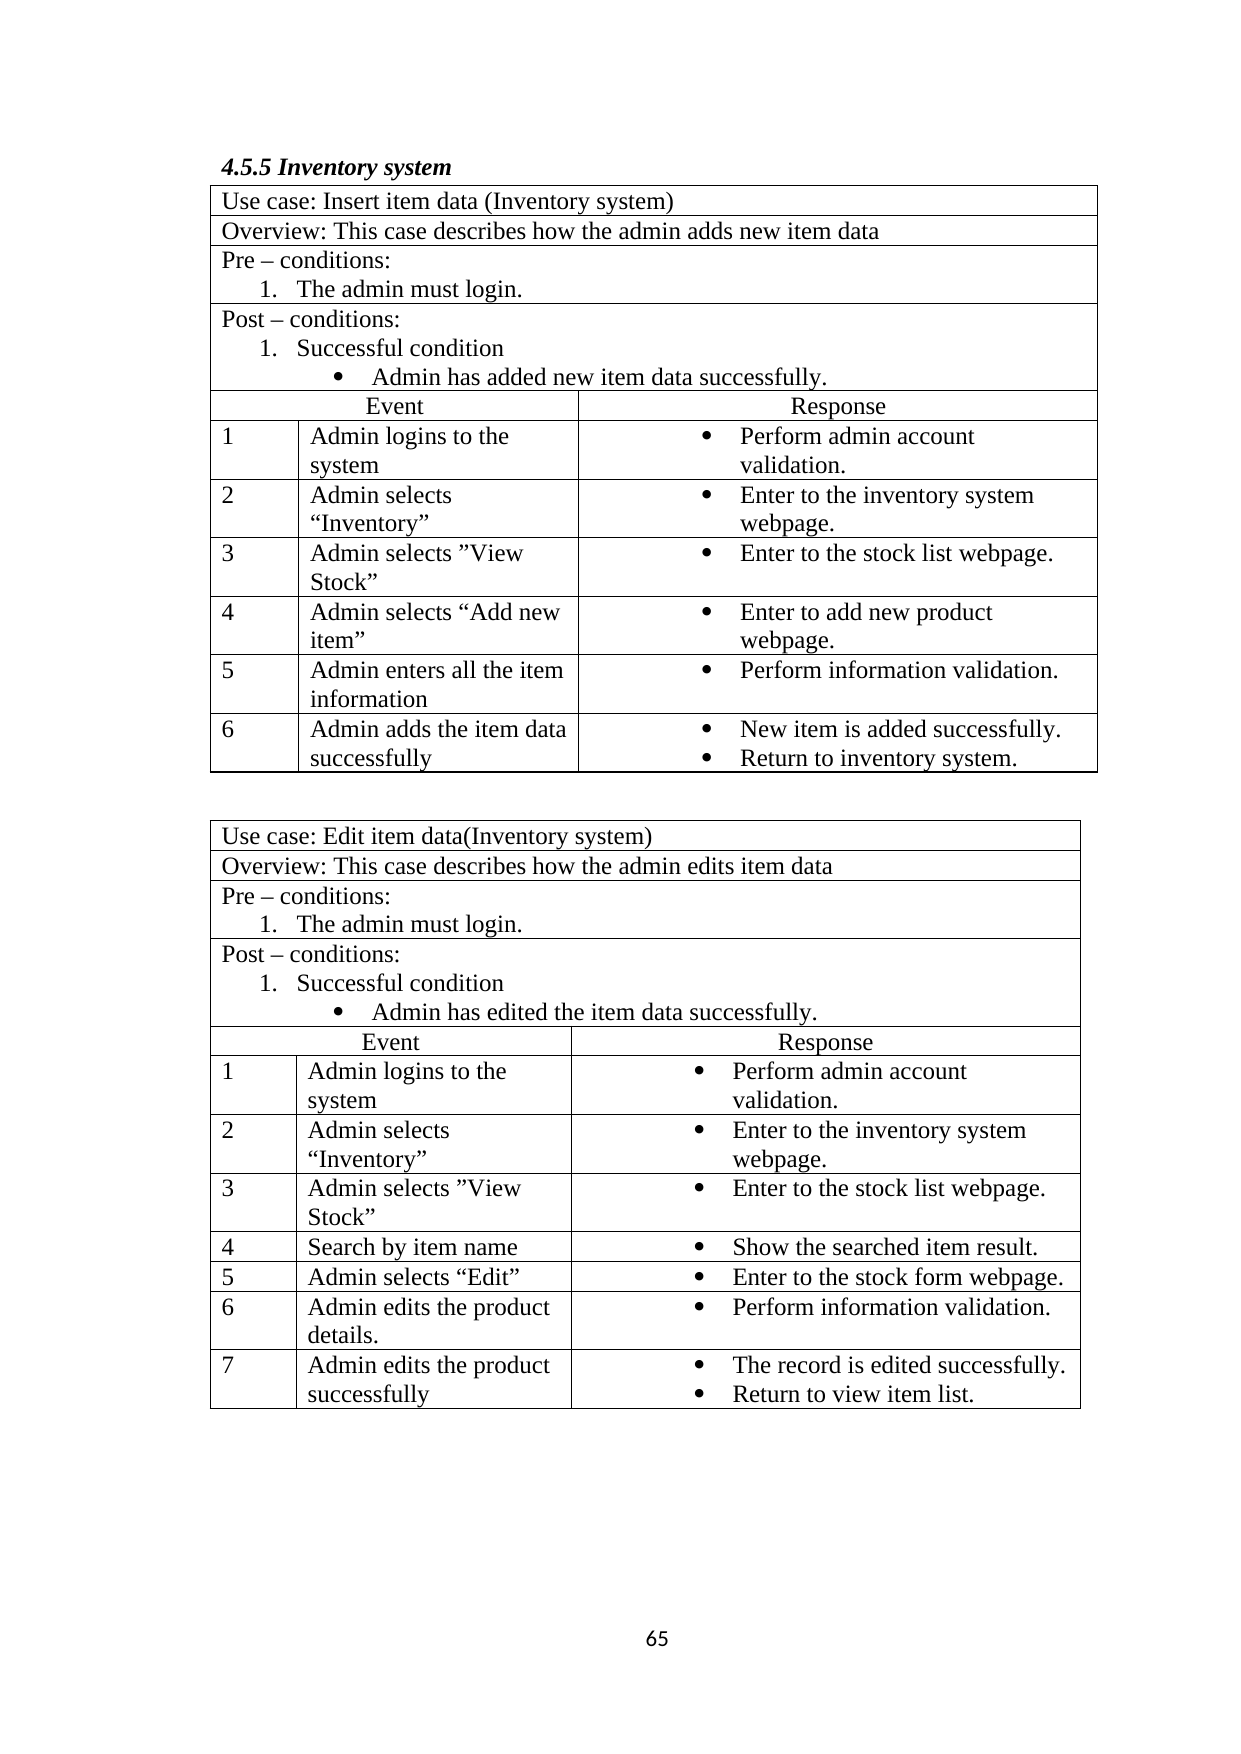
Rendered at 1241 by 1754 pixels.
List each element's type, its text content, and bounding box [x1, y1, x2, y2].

table_cell New item is added successfully. Return to inventory system. [579, 714, 1097, 771]
table_cell Perform admin account validation. [572, 1056, 1080, 1114]
table_cell Enter to the inventory system webpage. [572, 1115, 1080, 1172]
table_cell Enter to the inventory system webpage. [579, 480, 1097, 537]
table_cell Pre – conditions: The admin must login. [211, 881, 1080, 938]
table_cell 6 [211, 714, 298, 771]
table_cell Pre – conditions: The admin must login. [211, 246, 1097, 303]
table_cell Post – conditions: Successful condition Admin has added new item data successfully. [211, 304, 1097, 390]
table_cell Response [579, 391, 1097, 420]
table_cell 1 [211, 1056, 296, 1114]
table_cell 2 [211, 480, 298, 537]
table_cell Admin selects “Edit” [297, 1262, 571, 1291]
table_cell Enter to the stock form webpage. [572, 1262, 1080, 1291]
table_cell Perform admin account validation. [579, 421, 1097, 479]
table_cell Admin edits the product details. [297, 1292, 571, 1349]
table_cell 5 [211, 655, 298, 713]
table_cell Perform information validation. [572, 1292, 1080, 1349]
table_cell Enter to the stock list webpage. [572, 1174, 1080, 1231]
table_cell Perform information validation. [579, 655, 1097, 713]
table_cell Admin enters all the item information [299, 655, 578, 713]
table_cell 4 [211, 597, 298, 654]
table_cell 5 [211, 1262, 296, 1291]
table_cell Admin adds the item data successfully [299, 714, 578, 771]
table_cell 6 [211, 1292, 296, 1349]
table_cell Enter to add new product webpage. [579, 597, 1097, 654]
table_cell Search by item name [297, 1232, 571, 1261]
table_cell Admin logins to the system [297, 1056, 571, 1114]
table_cell Post – conditions: Successful condition Admin has edited the item data successfully. [211, 939, 1080, 1026]
table_header Use case: Insert item data (Inventory system) [211, 186, 1097, 215]
table_cell 7 [211, 1350, 296, 1408]
table_cell Admin selects “Add new item” [299, 597, 578, 654]
table_header Use case: Edit item data(Inventory system) [211, 821, 1080, 850]
table_cell 1 [211, 421, 298, 479]
table_cell Overview: This case describes how the admin edits item data [211, 851, 1080, 880]
table_cell Enter to the stock list webpage. [579, 538, 1097, 596]
table_cell Admin selects “Inventory” [297, 1115, 571, 1172]
table_cell 2 [211, 1115, 296, 1172]
table_cell Event [211, 391, 578, 420]
table_cell Admin logins to the system [299, 421, 578, 479]
table_cell Admin edits the product successfully [297, 1350, 571, 1408]
table_cell 4 [211, 1232, 296, 1261]
table_cell The record is edited successfully. Return to view item list. [572, 1350, 1080, 1408]
table_cell Admin selects ”View Stock” [297, 1174, 571, 1231]
table_cell Response [572, 1027, 1080, 1055]
table_cell Admin selects ”View Stock” [299, 538, 578, 596]
table_cell 3 [211, 1174, 296, 1231]
table_cell Show the searched item result. [572, 1232, 1080, 1261]
table_cell Overview: This case describes how the admin adds new item data [211, 216, 1097, 244]
subtitle 4.5.5 Inventory system [221, 152, 1092, 181]
table_cell Event [211, 1027, 571, 1055]
table_cell Admin selects “Inventory” [299, 480, 578, 537]
table_cell 3 [211, 538, 298, 596]
